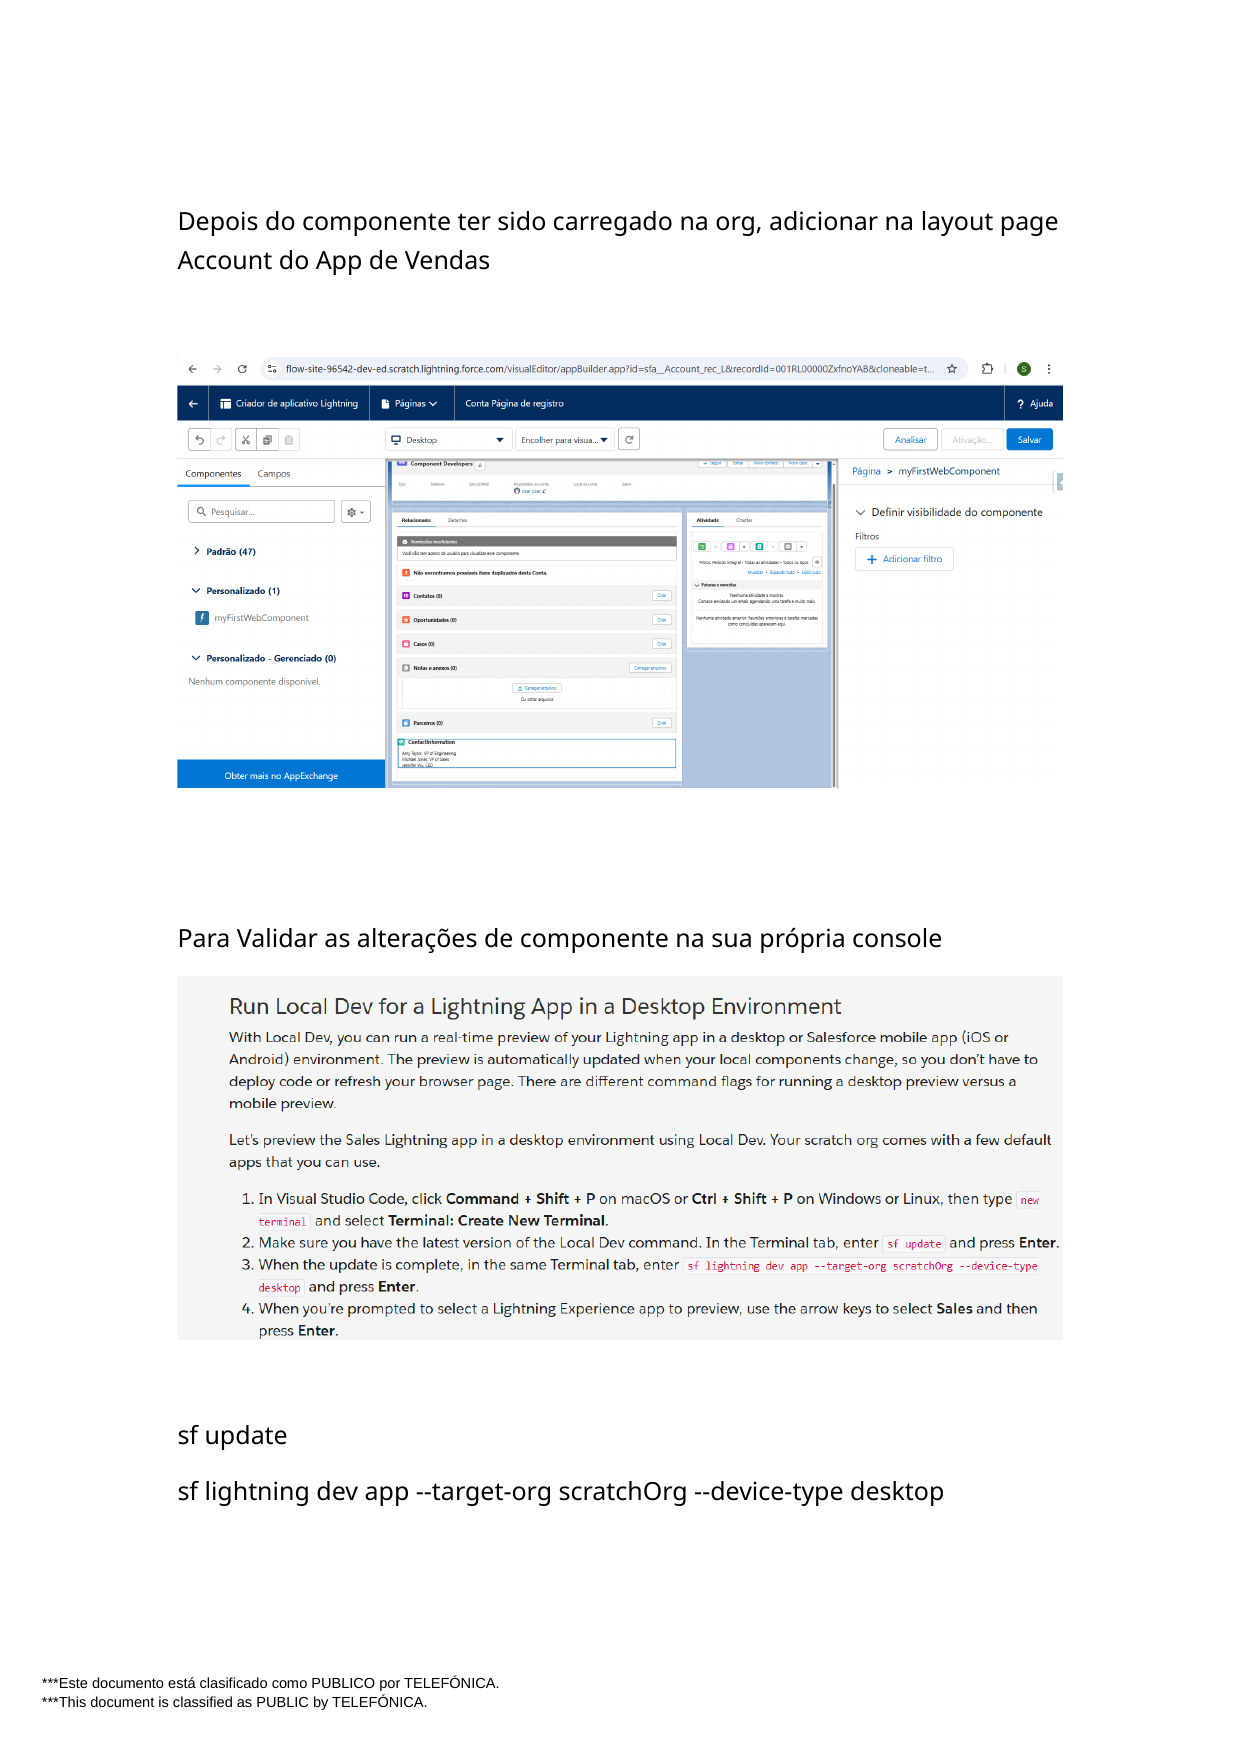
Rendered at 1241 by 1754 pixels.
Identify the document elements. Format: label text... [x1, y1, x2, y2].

text sf lightning dev app --target-org scratchOrg --device-type desktop [177, 1473, 1063, 1507]
text Para Validar as alterações de componente na sua própria console [177, 921, 1063, 955]
picture [177, 354, 1063, 788]
text sf update [177, 1418, 1063, 1452]
picture [177, 976, 1063, 1340]
text Depois do componente ter sido carregado na org, adicionar na layout page Account do App de Vendas [177, 203, 1063, 277]
